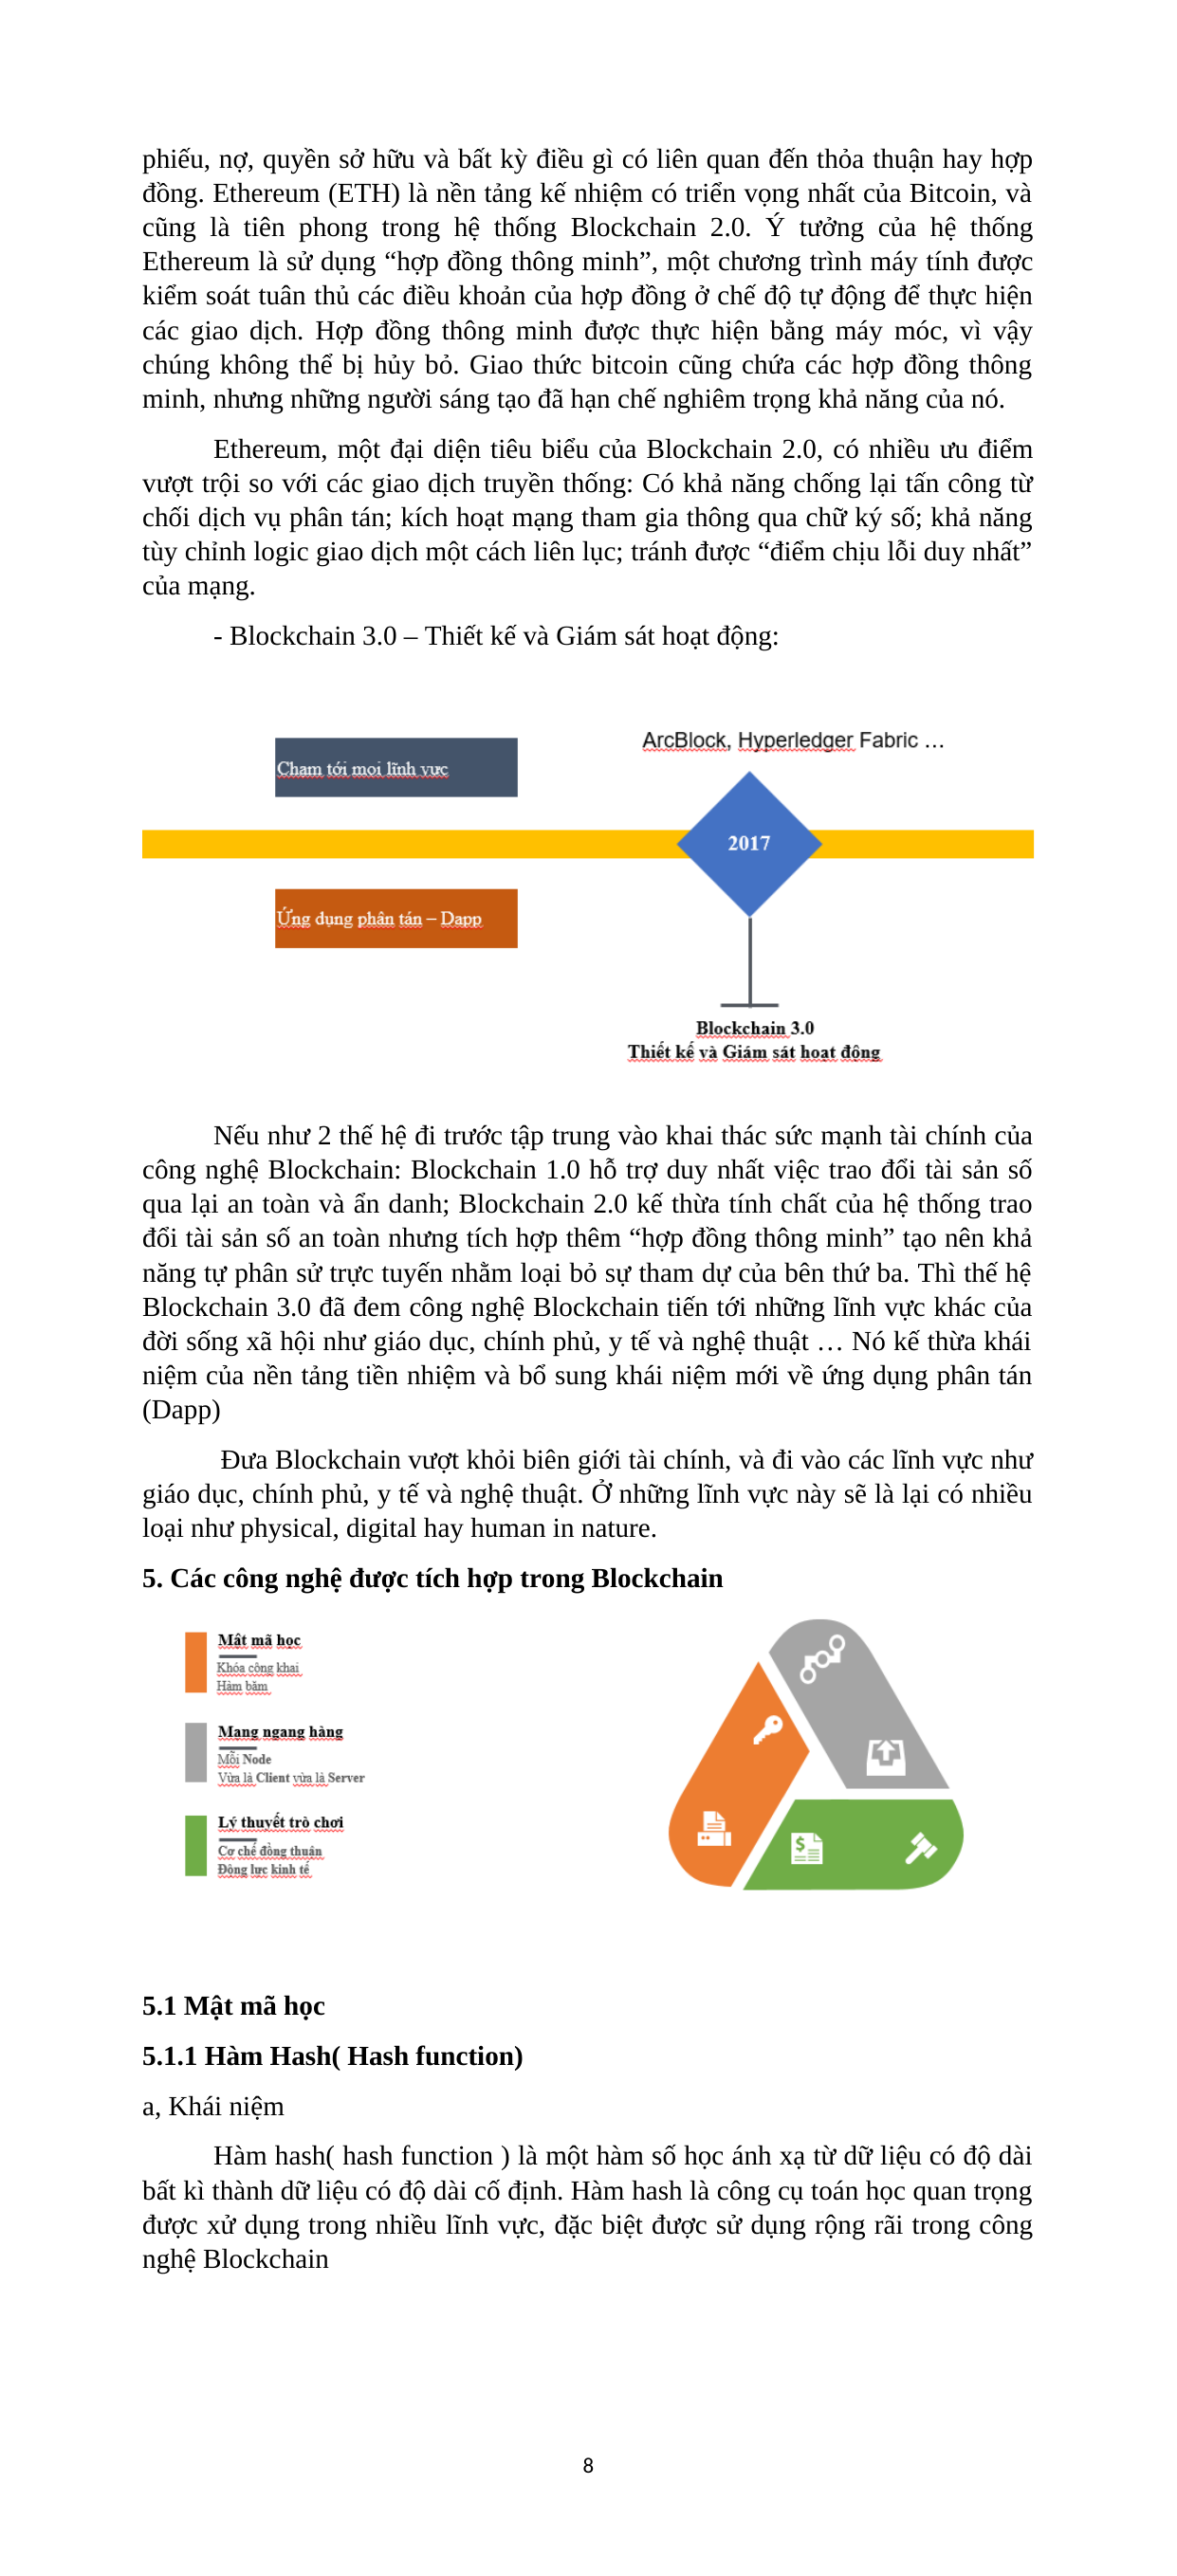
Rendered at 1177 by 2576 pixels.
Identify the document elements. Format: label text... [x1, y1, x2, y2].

text Đưa Blockchain vượt khỏi biên giới tài chính, và đi vào các lĩnh vực như giáo dục, chính phủ, y tế và nghệ thuật. Ở những lĩnh vực này sẽ là lại có nhiều loại như physical, digital hay human in nature. [142, 1443, 1034, 1544]
text 5.1 Mật mã học [142, 1989, 1034, 2021]
subtitle 5. Các công nghệ được tích hợp trong Blockchain [142, 1562, 1034, 1594]
text - Blockchain 3.0 – Thiết kế và Giám sát hoạt động: [142, 619, 1034, 651]
text Ethereum, một đại diện tiêu biểu của Blockchain 2.0, có nhiều ưu điểm vượt trội so với các giao dịch truyền thống: Có khả năng chống lại tấn công từ chối dịch vụ phân tán; kích hoạt mạng tham gia thông qua chữ ký số; khả năng tùy chỉnh logic giao dịch một cách liên lục; tránh được “điểm chịu lỗi duy nhất” của mạng. [142, 432, 1034, 601]
picture [142, 1596, 1035, 1972]
text Nếu như 2 thế hệ đi trước tập trung vào khai thác sức mạnh tài chính của công nghệ Blockchain: Blockchain 1.0 hỗ trợ duy nhất việc trao đổi tài sản số qua lại an toàn và ẩn danh; Blockchain 2.0 kế thừa tính chất của hệ thống trao đổi tài sản số an toàn nhưng tích hợp thêm “hợp đồng thông minh” tạo nên khả năng tự phân sử trực tuyến nhằm loại bỏ sự tham dự của bên thứ ba. Thì thế hệ Blockchain 3.0 đã đem công nghệ Blockchain tiến tới những lĩnh vực khác của đời sống xã hội như giáo dục, chính phủ, y tế và nghệ thuật … Nó kế thừa khái niệm của nền tảng tiền nhiệm và bổ sung khái niệm mới về ứng dụng phân tán (Dapp) [142, 1119, 1034, 1425]
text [142, 142, 1034, 414]
picture [142, 669, 1035, 1102]
text a, Khái niệm [142, 2090, 1034, 2121]
text 5.1.1 Hàm Hash( Hash function) [142, 2039, 1034, 2071]
text Hàm hash( hash function ) là một hàm số học ánh xạ từ dữ liệu có độ dài bất kì thành dữ liệu có độ dài cố định. Hàm hash là công cụ toán học quan trọng được xử dụng trong nhiều lĩnh vực, đặc biệt được sử dụng rộng rãi trong công nghệ Blockchain [142, 2139, 1034, 2274]
